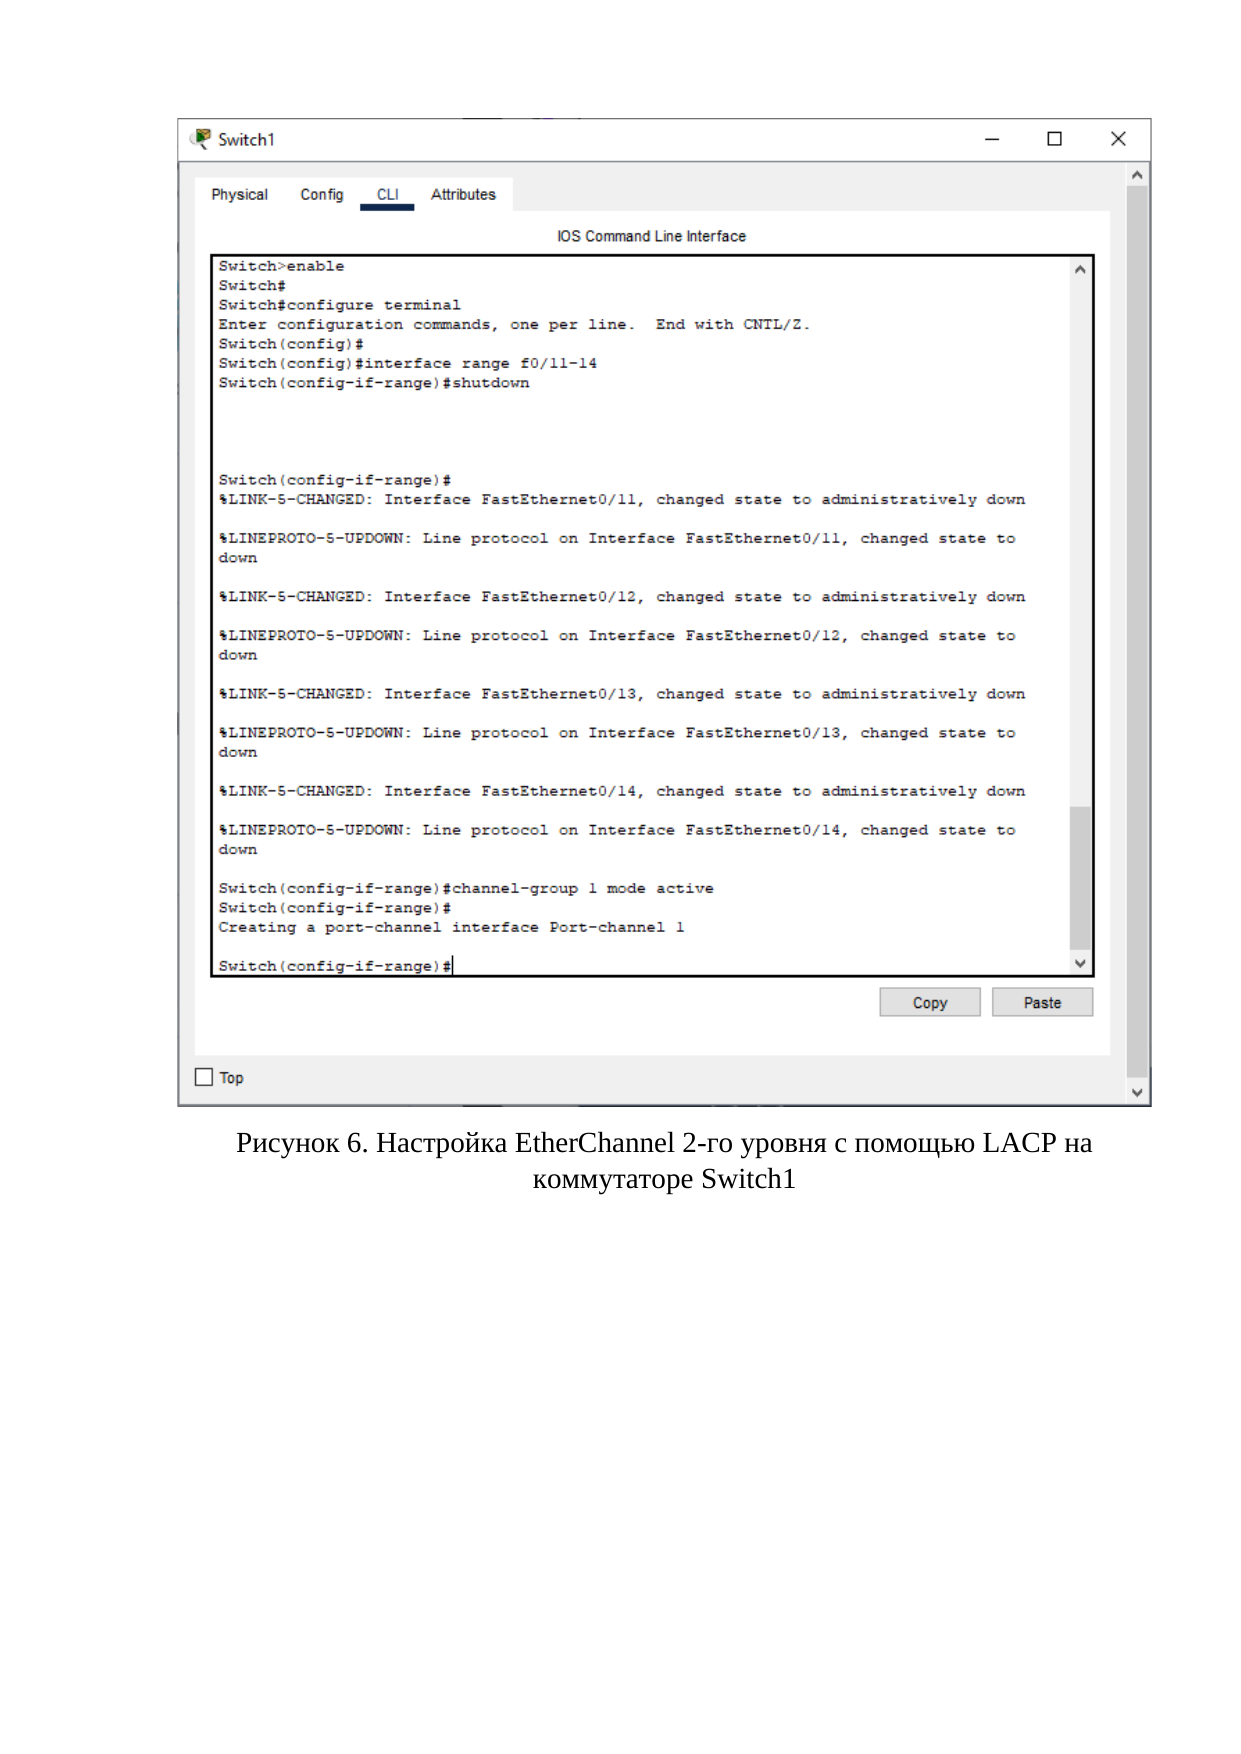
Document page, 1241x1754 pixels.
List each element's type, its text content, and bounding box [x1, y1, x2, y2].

text Рисунок 6. Настройка EtherChannel 2-го уровня с помощью LACP на коммутаторе Switch1 [177, 1125, 1152, 1195]
picture [177, 118, 1152, 1107]
